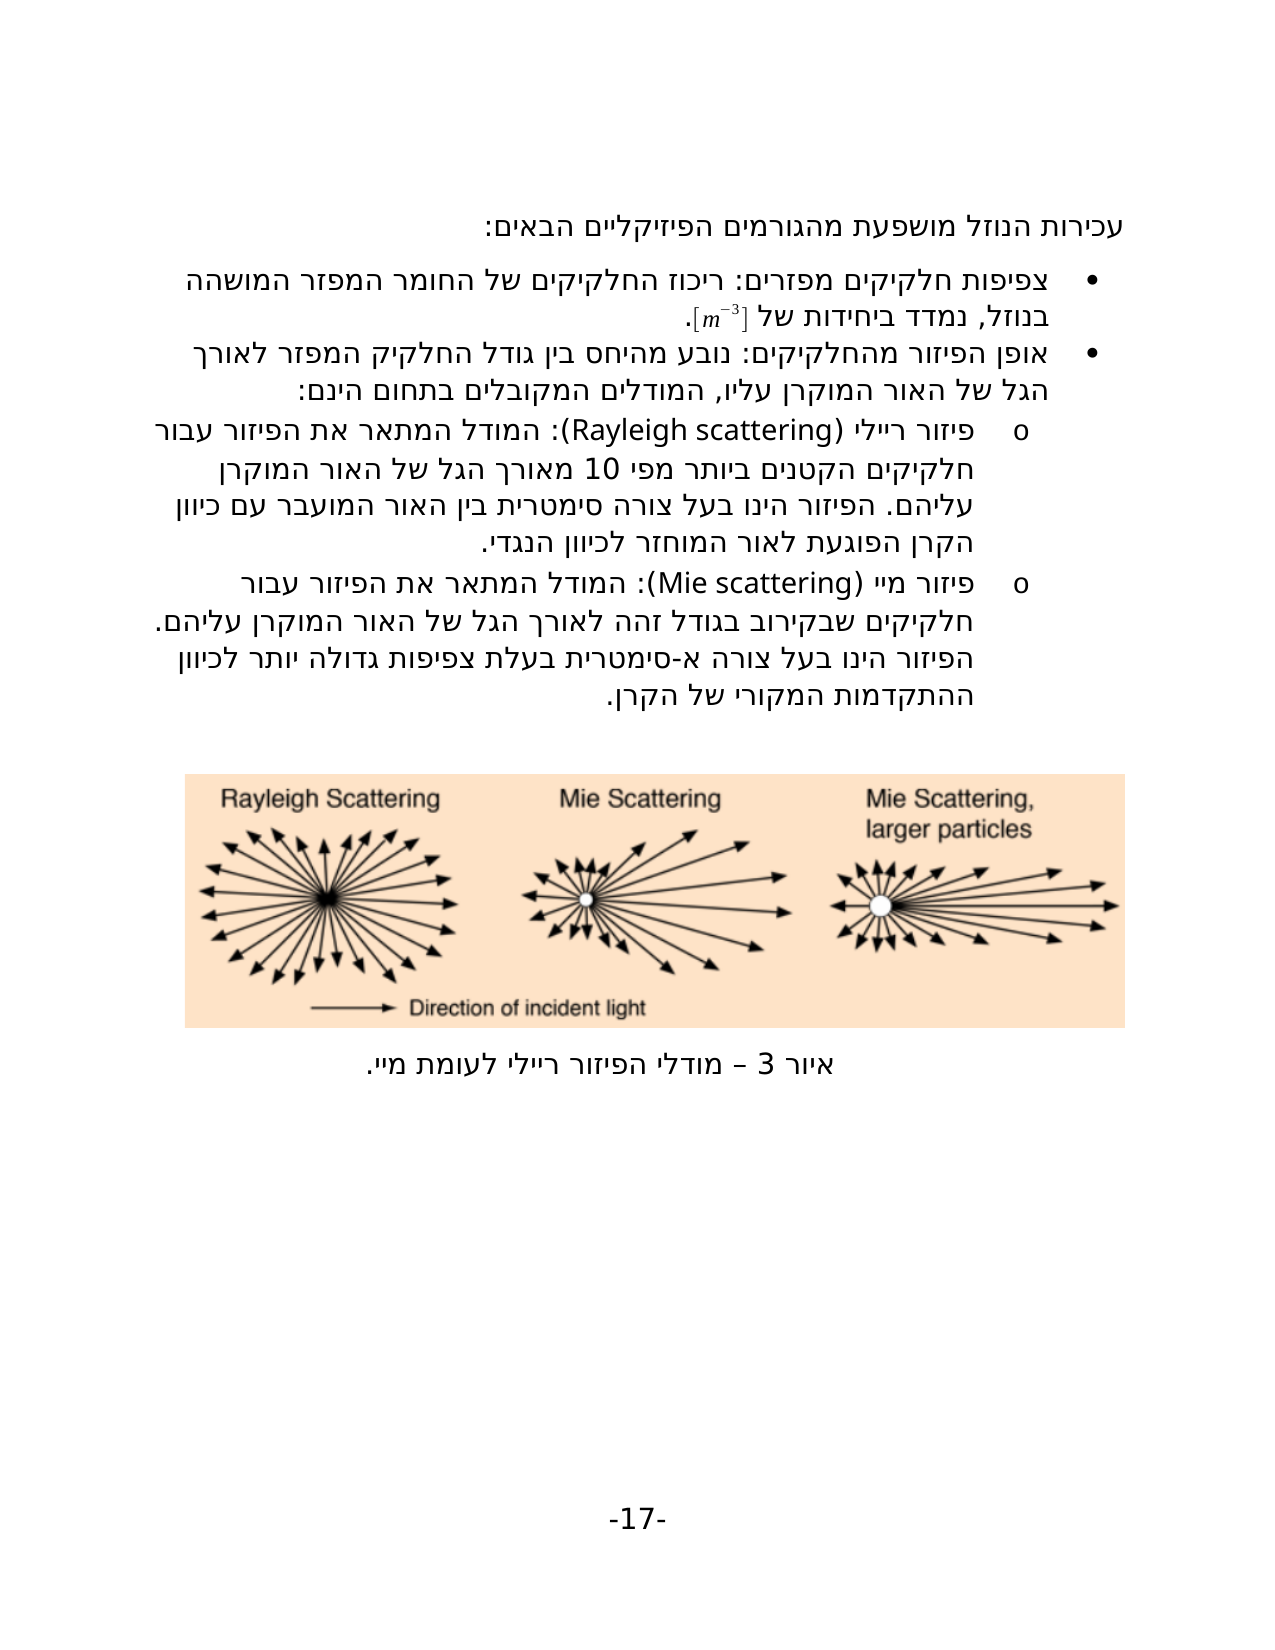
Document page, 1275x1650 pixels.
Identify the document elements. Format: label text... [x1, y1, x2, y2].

text עכירות הנוזל מושפעת מהגורמים הפיזיקליים הבאים: [150, 209, 1125, 243]
list צפיפות חלקיקים מפזרים: ריכוז החלקיקים של החומר המפזר המושהה בנוזל, נמדד ביחידות של . [150, 263, 1087, 333]
list פיזור מיי (Mie scattering): המודל המתאר את הפיזור עבור חלקיקים שבקירוב בגודל זהה לאורך הגל של האור המוקרן עליהם. הפיזור הינו בעל צורה א-סימטרית בעלת צפיפות גדולה יותר לכיוון ההתקדמות המקורי של הקרן. [150, 562, 1012, 712]
list אופן הפיזור מהחלקיקים: נובע מהיחס בין גודל החלקיק המפזר לאורך הגל של האור המוקרן עליו, המודלים המקובלים בתחום הינם: [150, 336, 1087, 407]
list פיזור ריילי (Rayleigh scattering): המודל המתאר את הפיזור עבור חלקיקים הקטנים ביותר מפי 10 מאורך הגל של האור המוקרן עליהם. הפיזור הינו בעל צורה סימטרית בין האור המועבר עם כיוון הקרן הפוגעת לאור המוחזר לכיוון הנגדי. [150, 409, 1012, 559]
picture [184, 774, 1125, 1028]
